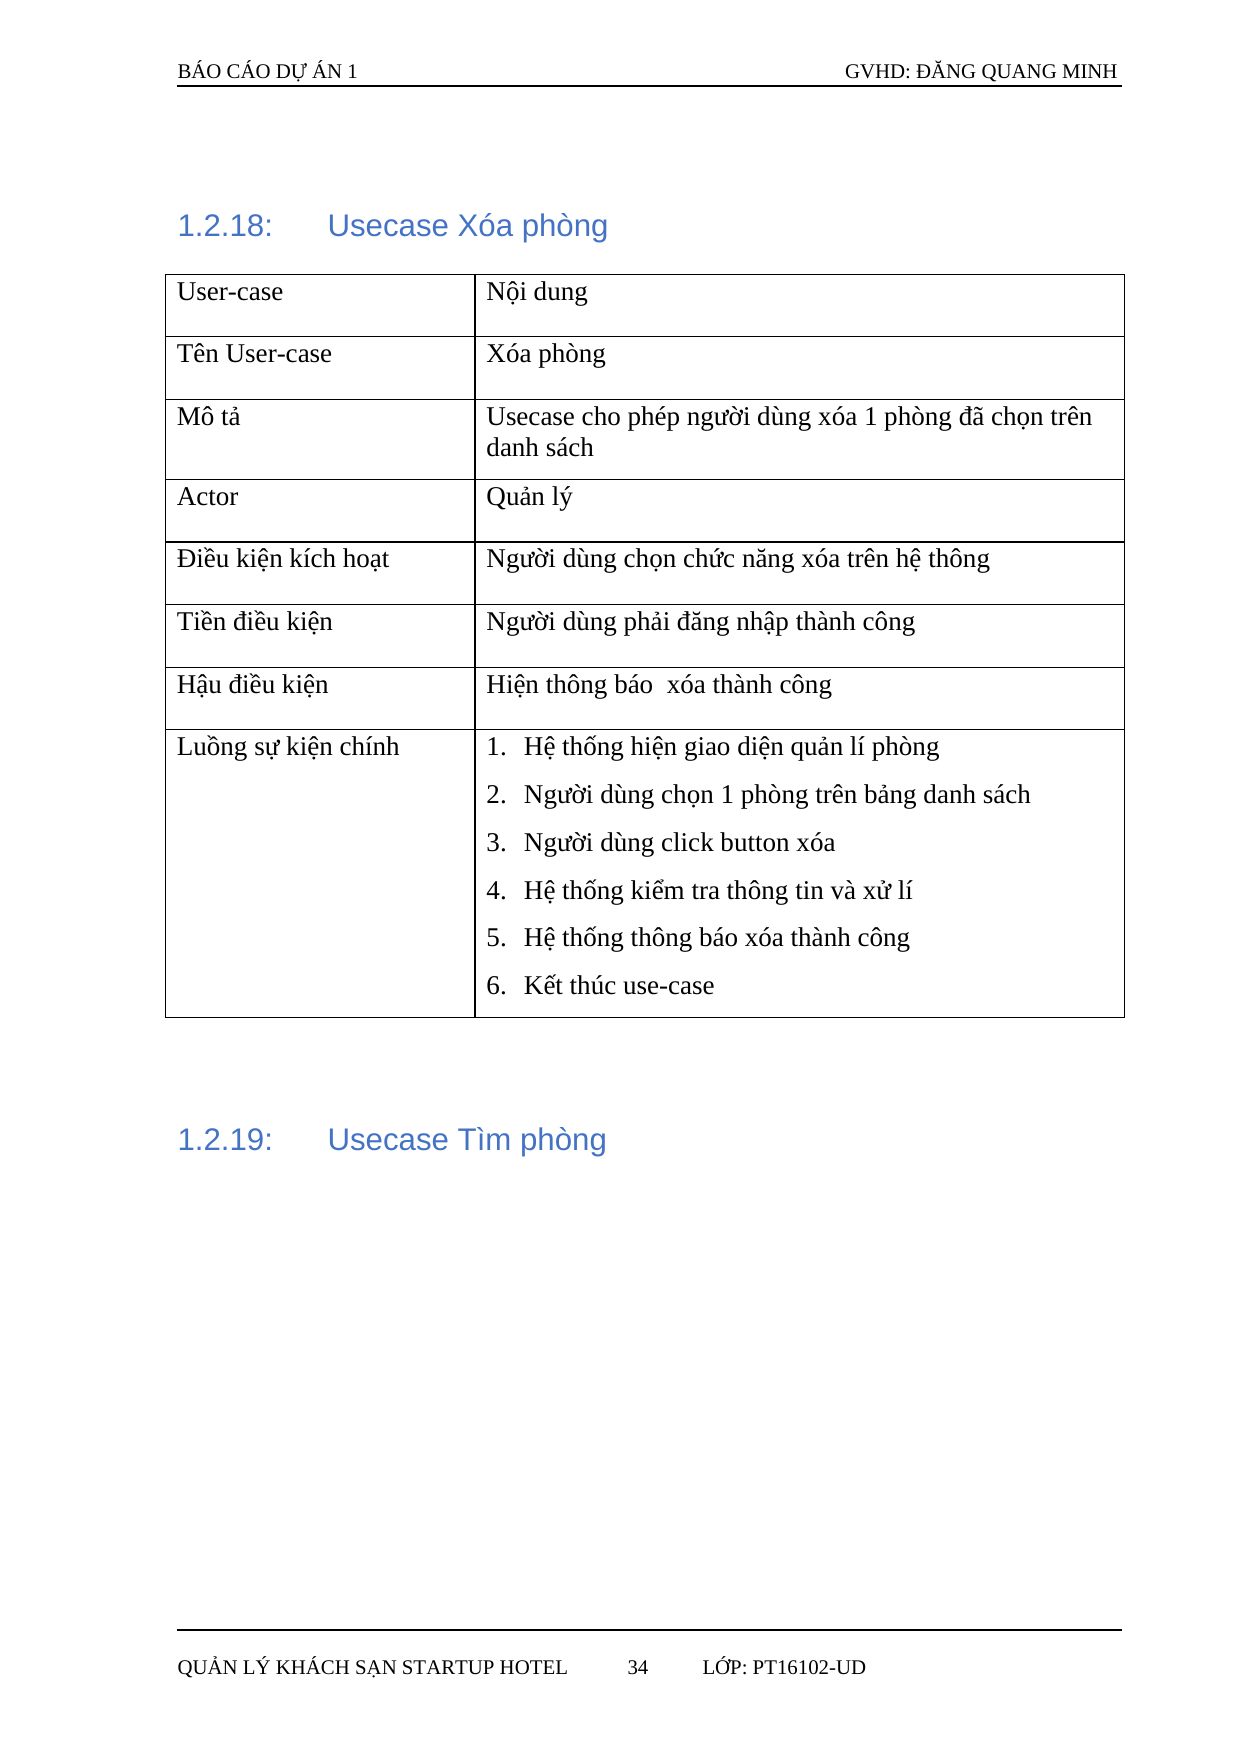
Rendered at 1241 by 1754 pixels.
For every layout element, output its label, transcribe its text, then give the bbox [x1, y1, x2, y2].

table_cell Xóa phòng [476, 337, 1124, 399]
table_cell Hệ thống hiện giao diện quản lí phòng Người dùng chọn 1 phòng trên bảng danh sách Người dùng click button xóa Hệ thống kiểm tra thông tin và xử lí Hệ thống thông báo xóa thành công Kết thúc use-case [476, 730, 1124, 1017]
table_cell Tiền điều kiện [166, 605, 474, 667]
table_header User-case [166, 275, 474, 336]
table_cell Quản lý [476, 480, 1124, 541]
table_cell Hiện thông báo xóa thành công [476, 668, 1124, 729]
subtitle Usecase Tìm phòng [177, 1121, 1122, 1157]
table_header Nội dung [476, 275, 1124, 336]
table_cell Mô tả [166, 400, 474, 479]
subtitle Usecase Xóa phòng [177, 207, 1122, 243]
table_cell Tên User-case [166, 337, 474, 399]
table_cell Luồng sự kiện chính [166, 730, 474, 1017]
table_cell Actor [166, 480, 474, 541]
table_cell Điều kiện kích hoạt [166, 543, 474, 604]
table_cell Người dùng chọn chức năng xóa trên hệ thông [476, 543, 1124, 604]
table_cell Người dùng phải đăng nhập thành công [476, 605, 1124, 667]
table_cell Usecase cho phép người dùng xóa 1 phòng đã chọn trên danh sách [476, 400, 1124, 479]
table_cell Hậu điều kiện [166, 668, 474, 729]
